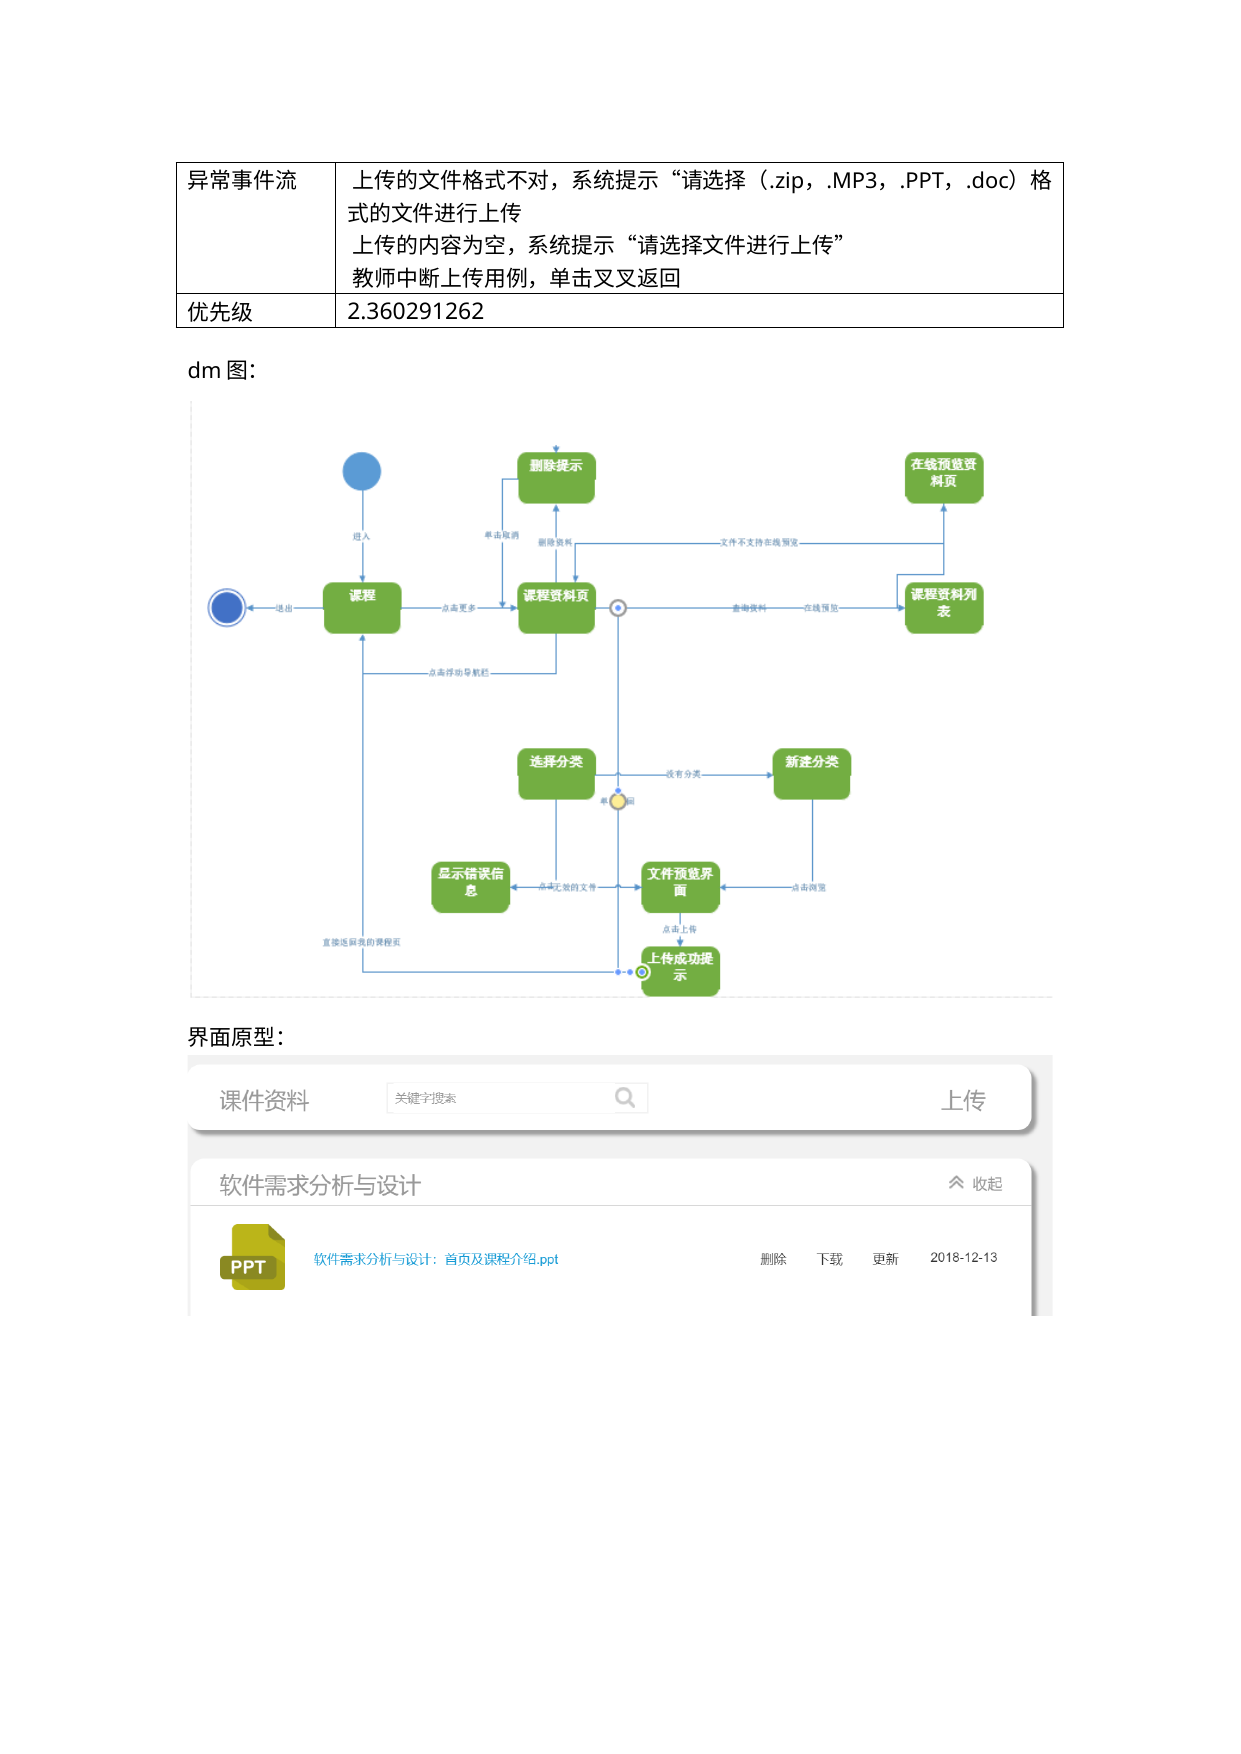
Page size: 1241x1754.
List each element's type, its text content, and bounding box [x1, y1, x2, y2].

text 界面原型： [187, 1019, 1053, 1051]
picture [187, 401, 1053, 1011]
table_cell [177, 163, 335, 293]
subtitle dm图： [187, 353, 1053, 385]
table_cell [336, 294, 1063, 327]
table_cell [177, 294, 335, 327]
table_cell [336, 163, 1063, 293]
picture [187, 1051, 1053, 1316]
